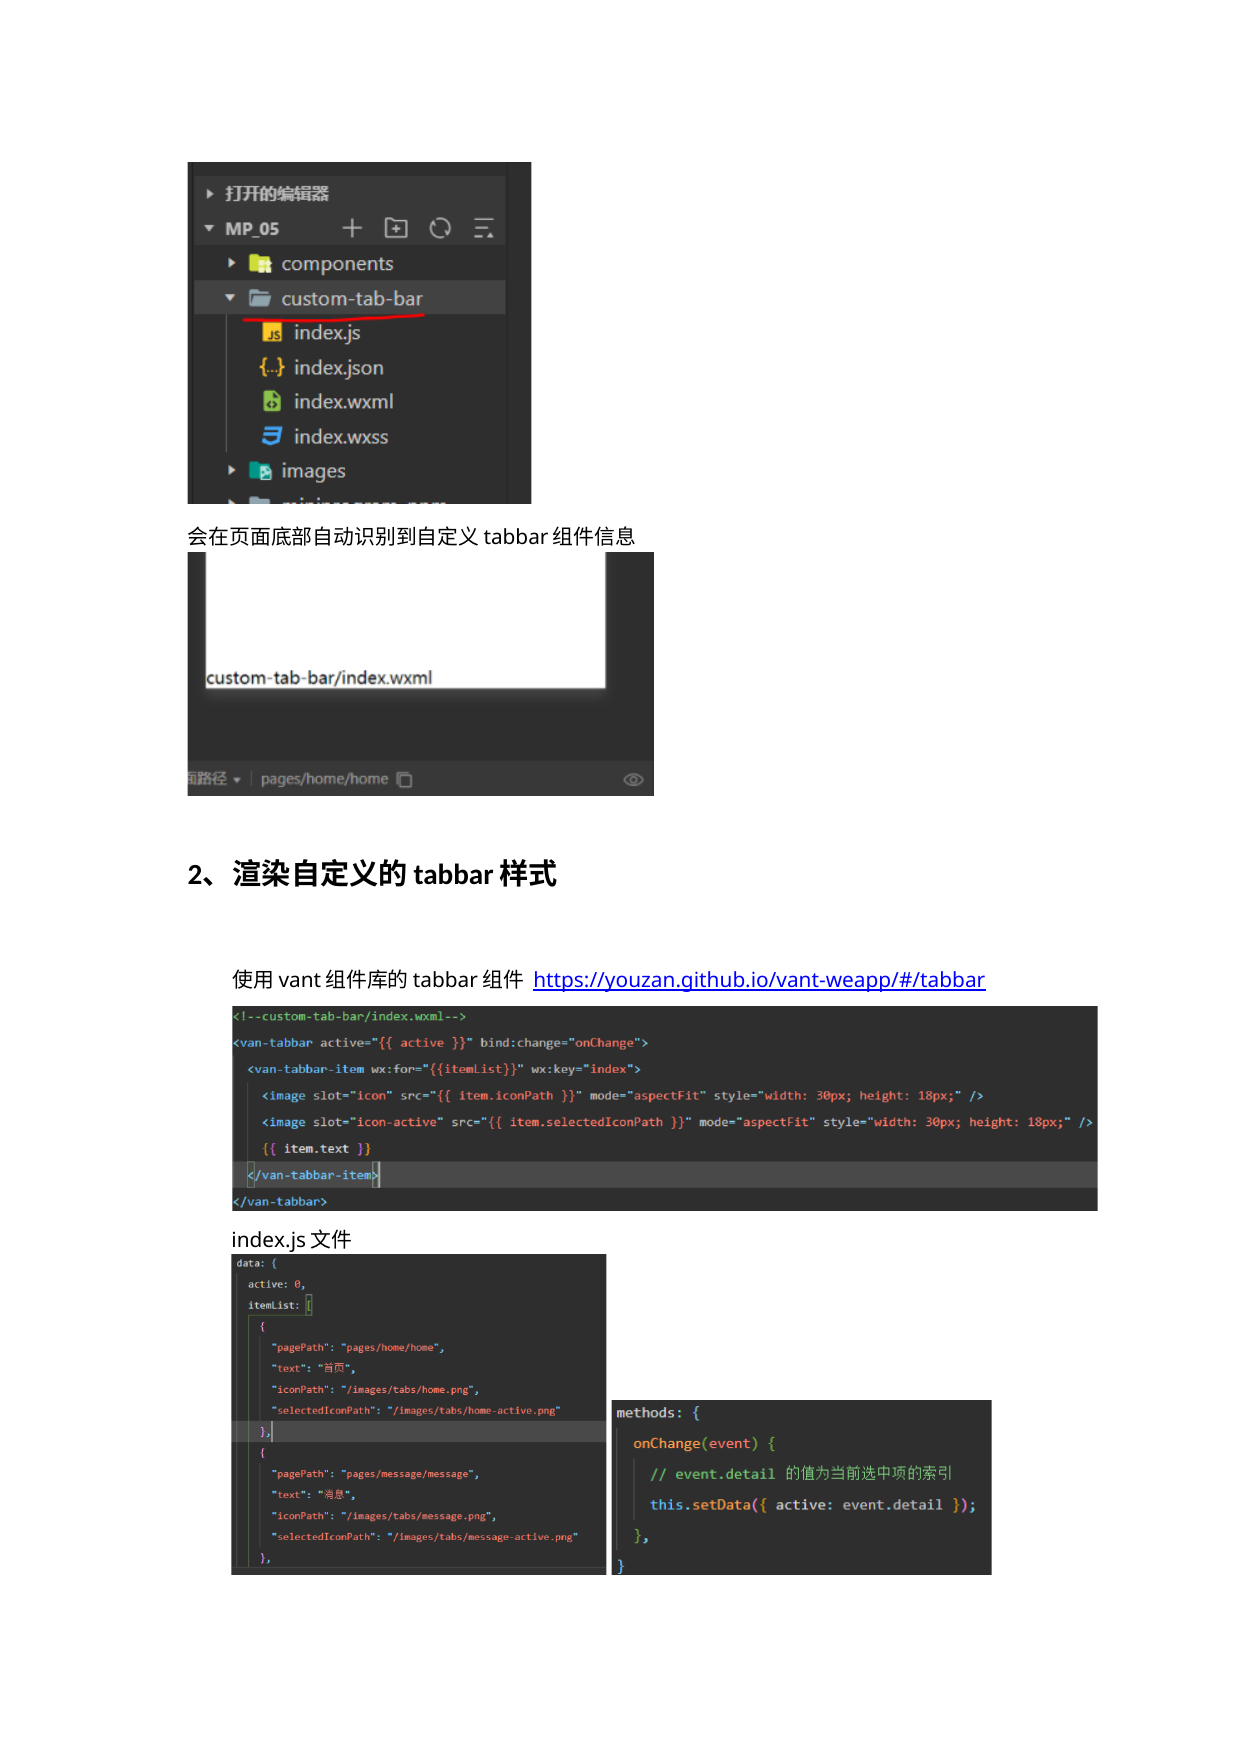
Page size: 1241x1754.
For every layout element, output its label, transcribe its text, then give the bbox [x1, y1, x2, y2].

text index.js文件 [187, 1222, 1053, 1254]
picture [187, 552, 654, 796]
picture [611, 1400, 992, 1575]
subtitle 渲染自定义的tabbar样式 [187, 839, 1053, 904]
list 使用vant组件库的tabbar组件 https://youzan.github.io/vant-weapp/#/tabbar [232, 962, 1053, 994]
text 会在页面底部自动识别到自定义tabbar组件信息 [187, 519, 1053, 552]
picture [187, 162, 532, 504]
picture [232, 1006, 1098, 1211]
picture [231, 1254, 607, 1575]
